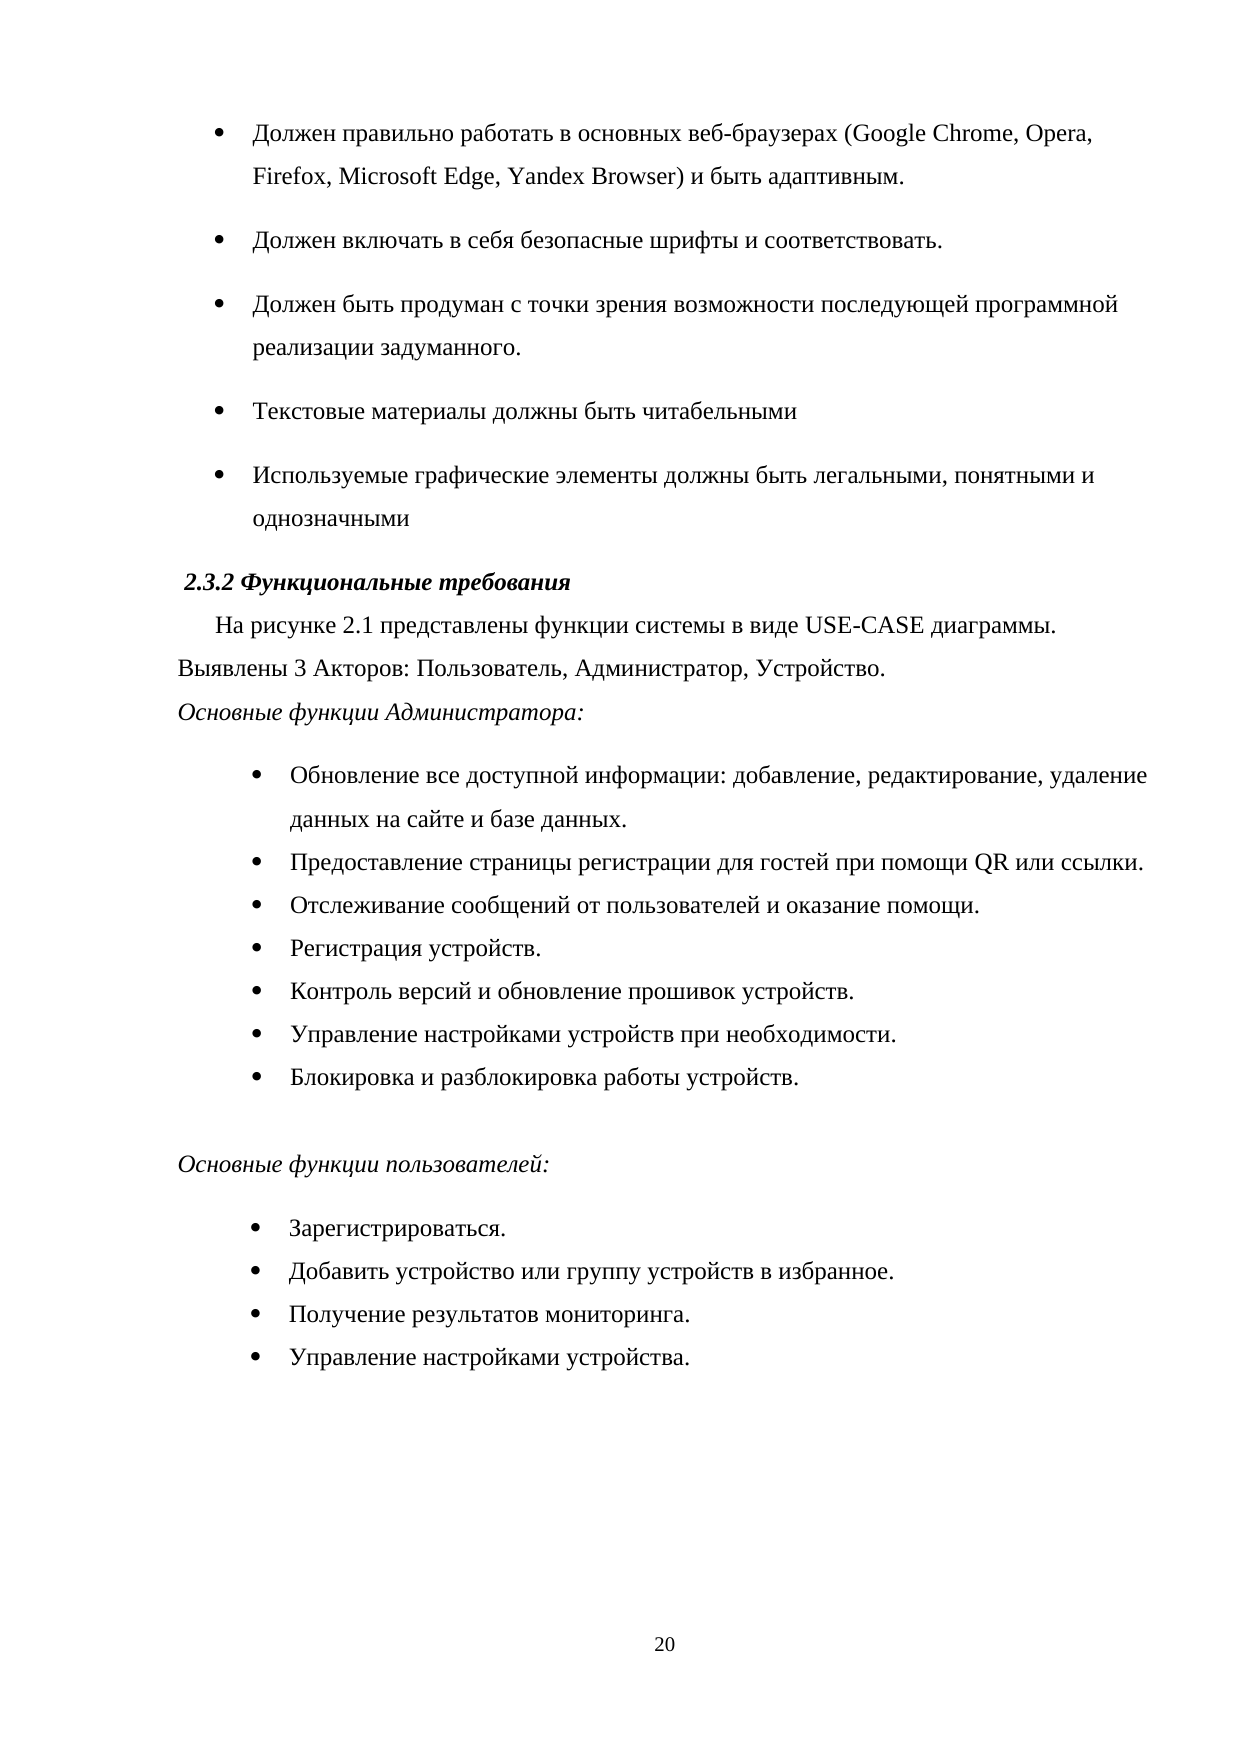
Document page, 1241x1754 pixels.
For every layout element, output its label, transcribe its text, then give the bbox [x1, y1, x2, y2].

list Блокировка и разблокировка работы устройств. [252, 1062, 1152, 1091]
list Контроль версий и обновление прошивок устройств. [252, 976, 1152, 1005]
list Должен быть продуман с точки зрения возможности последующей программной реализации задуманного. [215, 289, 1152, 361]
text На рисунке 2.1 представлены функции системы в виде USE-CASE диаграммы. Выявлены 3 Акторов: Пользователь, Администратор, Устройство. [177, 610, 1152, 682]
list Управление настройками устройства. [251, 1342, 1152, 1371]
text Основные функции Администратора: [177, 697, 1152, 725]
list Должен включать в себя безопасные шрифты и соответствовать. [215, 225, 1152, 254]
list Управление настройками устройств при необходимости. [252, 1019, 1152, 1048]
list Обновление все доступной информации: добавление, редактирование, удаление данных на сайте и базе данных. [252, 761, 1152, 832]
list Должен правильно работать в основных веб-браузерах (Google Chrome, Opera, Firefox, Microsoft Edge, Yandex Browser) и быть адаптивным. [215, 118, 1152, 190]
text Основные функции пользователей: [177, 1149, 1152, 1177]
list Отслеживание сообщений от пользователей и оказание помощи. [252, 890, 1152, 919]
list Используемые графические элементы должны быть легальными, понятными и однозначными [215, 460, 1152, 532]
list Текстовые материалы должны быть читабельными [215, 396, 1152, 425]
list Зарегистрироваться. [251, 1213, 1152, 1241]
subtitle 2.3.2 Функциональные требования [184, 567, 1152, 596]
list Регистрация устройств. [252, 933, 1152, 962]
list Предоставление страницы регистрации для гостей при помощи QR или ссылки. [252, 847, 1152, 876]
list Получение результатов мониторинга. [251, 1299, 1152, 1328]
list Добавить устройство или группу устройств в избранное. [251, 1256, 1152, 1284]
